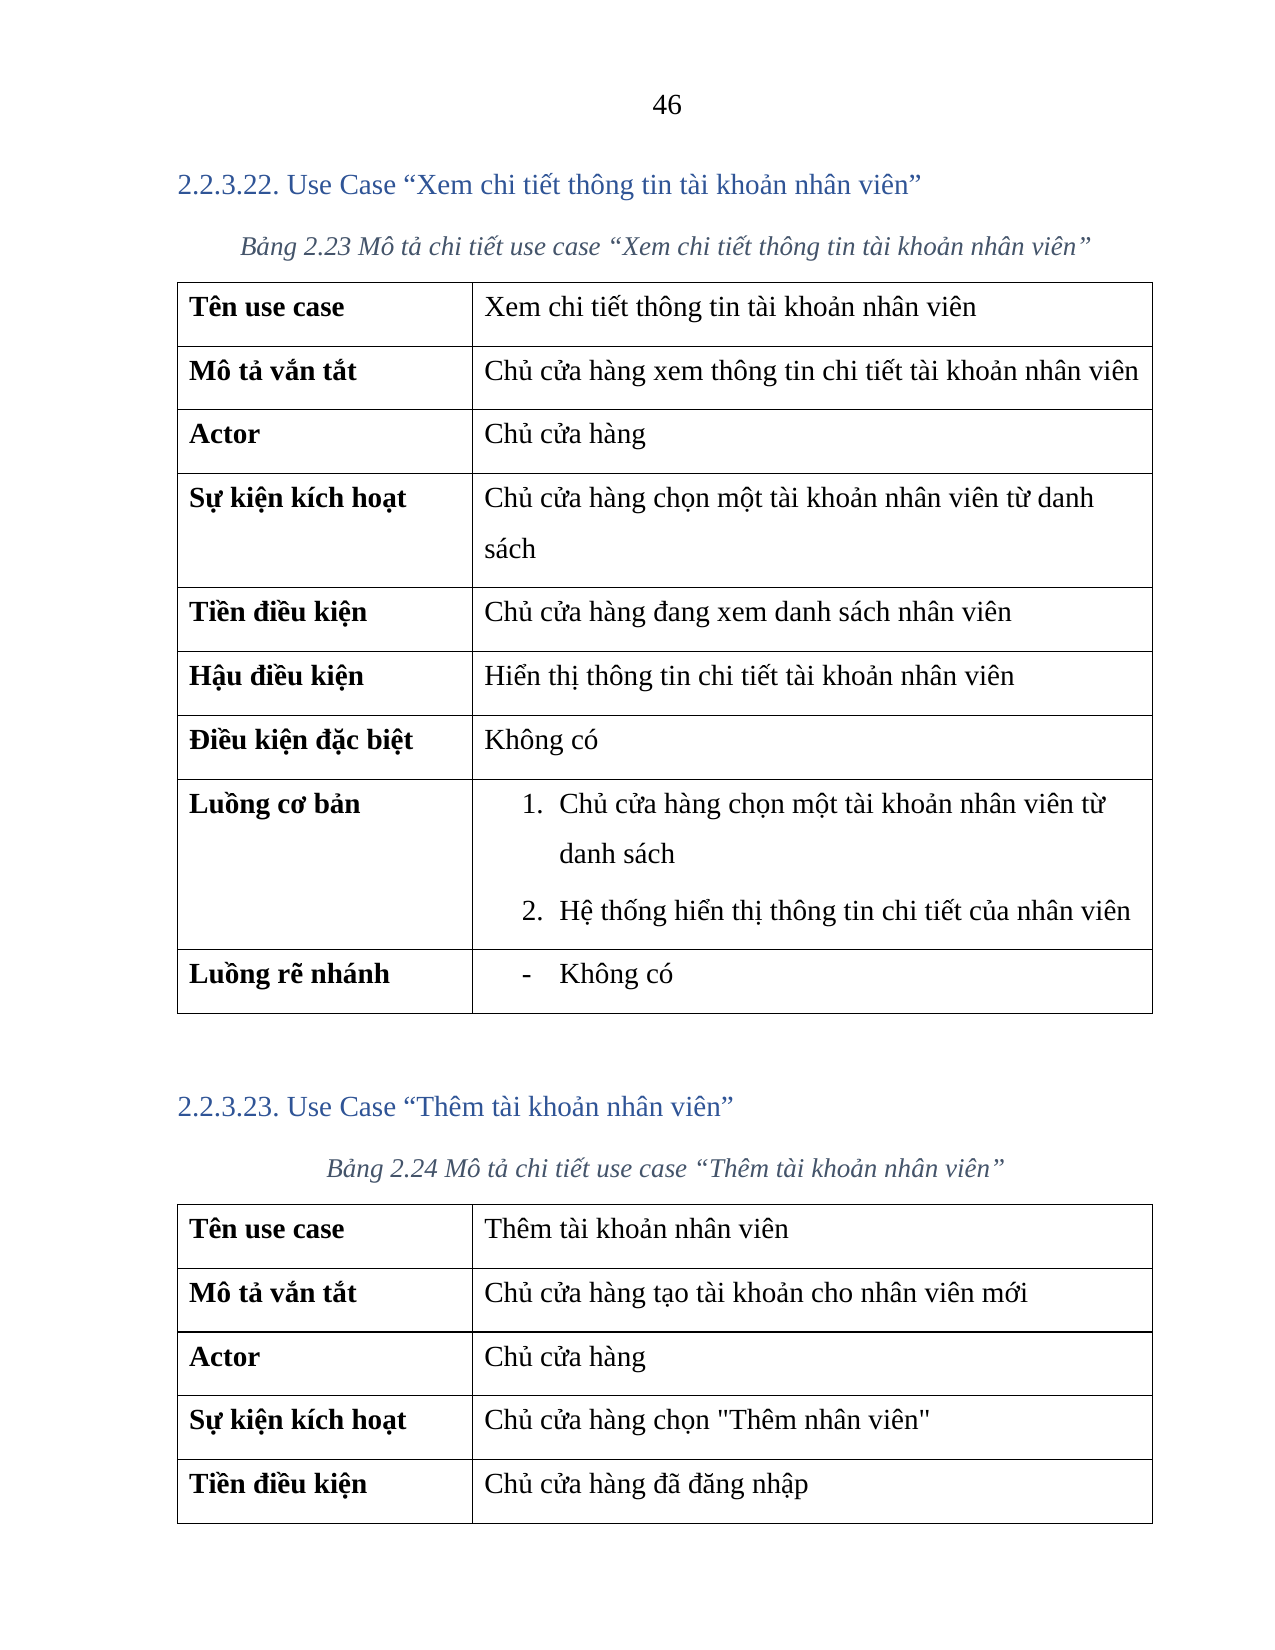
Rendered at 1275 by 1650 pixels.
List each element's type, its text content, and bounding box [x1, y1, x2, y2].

table_header Tên use case [178, 283, 472, 346]
table_cell Sự kiện kích hoạt [178, 474, 472, 587]
table_cell Actor [178, 410, 472, 473]
table_cell Chủ cửa hàng [473, 1333, 1152, 1395]
table_cell Chủ cửa hàng chọn "Thêm nhân viên" [473, 1396, 1152, 1459]
table_cell Không có [473, 716, 1152, 778]
table_cell Mô tả vắn tắt [178, 1269, 472, 1331]
table_cell Chủ cửa hàng xem thông tin chi tiết tài khoản nhân viên [473, 347, 1152, 409]
table_cell Chủ cửa hàng đã đăng nhập [473, 1460, 1152, 1523]
table_cell Tiền điều kiện [178, 1460, 472, 1523]
table_cell Luồng cơ bản [178, 780, 472, 949]
table_header Xem chi tiết thông tin tài khoản nhân viên [473, 283, 1152, 346]
table_cell Sự kiện kích hoạt [178, 1396, 472, 1459]
table_cell Chủ cửa hàng chọn một tài khoản nhân viên từ danh sách Hệ thống hiển thị thông tin chi tiết của nhân viên [473, 780, 1152, 949]
subtitle Use Case “Thêm tài khoản nhân viên” [177, 1089, 1157, 1123]
table_cell Chủ cửa hàng [473, 410, 1152, 473]
text Bảng 2.24 Mô tả chi tiết use case “Thêm tài khoản nhân viên” [177, 1152, 1157, 1183]
table_cell Chủ cửa hàng chọn một tài khoản nhân viên từ danh sách [473, 474, 1152, 587]
table_cell Mô tả vắn tắt [178, 347, 472, 409]
table_cell Tiền điều kiện [178, 588, 472, 651]
table_cell Chủ cửa hàng đang xem danh sách nhân viên [473, 588, 1152, 651]
table_cell Hiển thị thông tin chi tiết tài khoản nhân viên [473, 652, 1152, 715]
table_cell Không có [473, 950, 1152, 1013]
table_cell Luồng rẽ nhánh [178, 950, 472, 1013]
table_cell Hậu điều kiện [178, 652, 472, 715]
subtitle Use Case “Xem chi tiết thông tin tài khoản nhân viên” [177, 167, 1157, 201]
text Bảng 2.23 Mô tả chi tiết use case “Xem chi tiết thông tin tài khoản nhân viên” [177, 230, 1157, 261]
table_header Tên use case [178, 1205, 472, 1268]
table_cell Actor [178, 1333, 472, 1395]
table_header Thêm tài khoản nhân viên [473, 1205, 1152, 1268]
table_cell Điều kiện đặc biệt [178, 716, 472, 778]
table_cell Chủ cửa hàng tạo tài khoản cho nhân viên mới [473, 1269, 1152, 1331]
